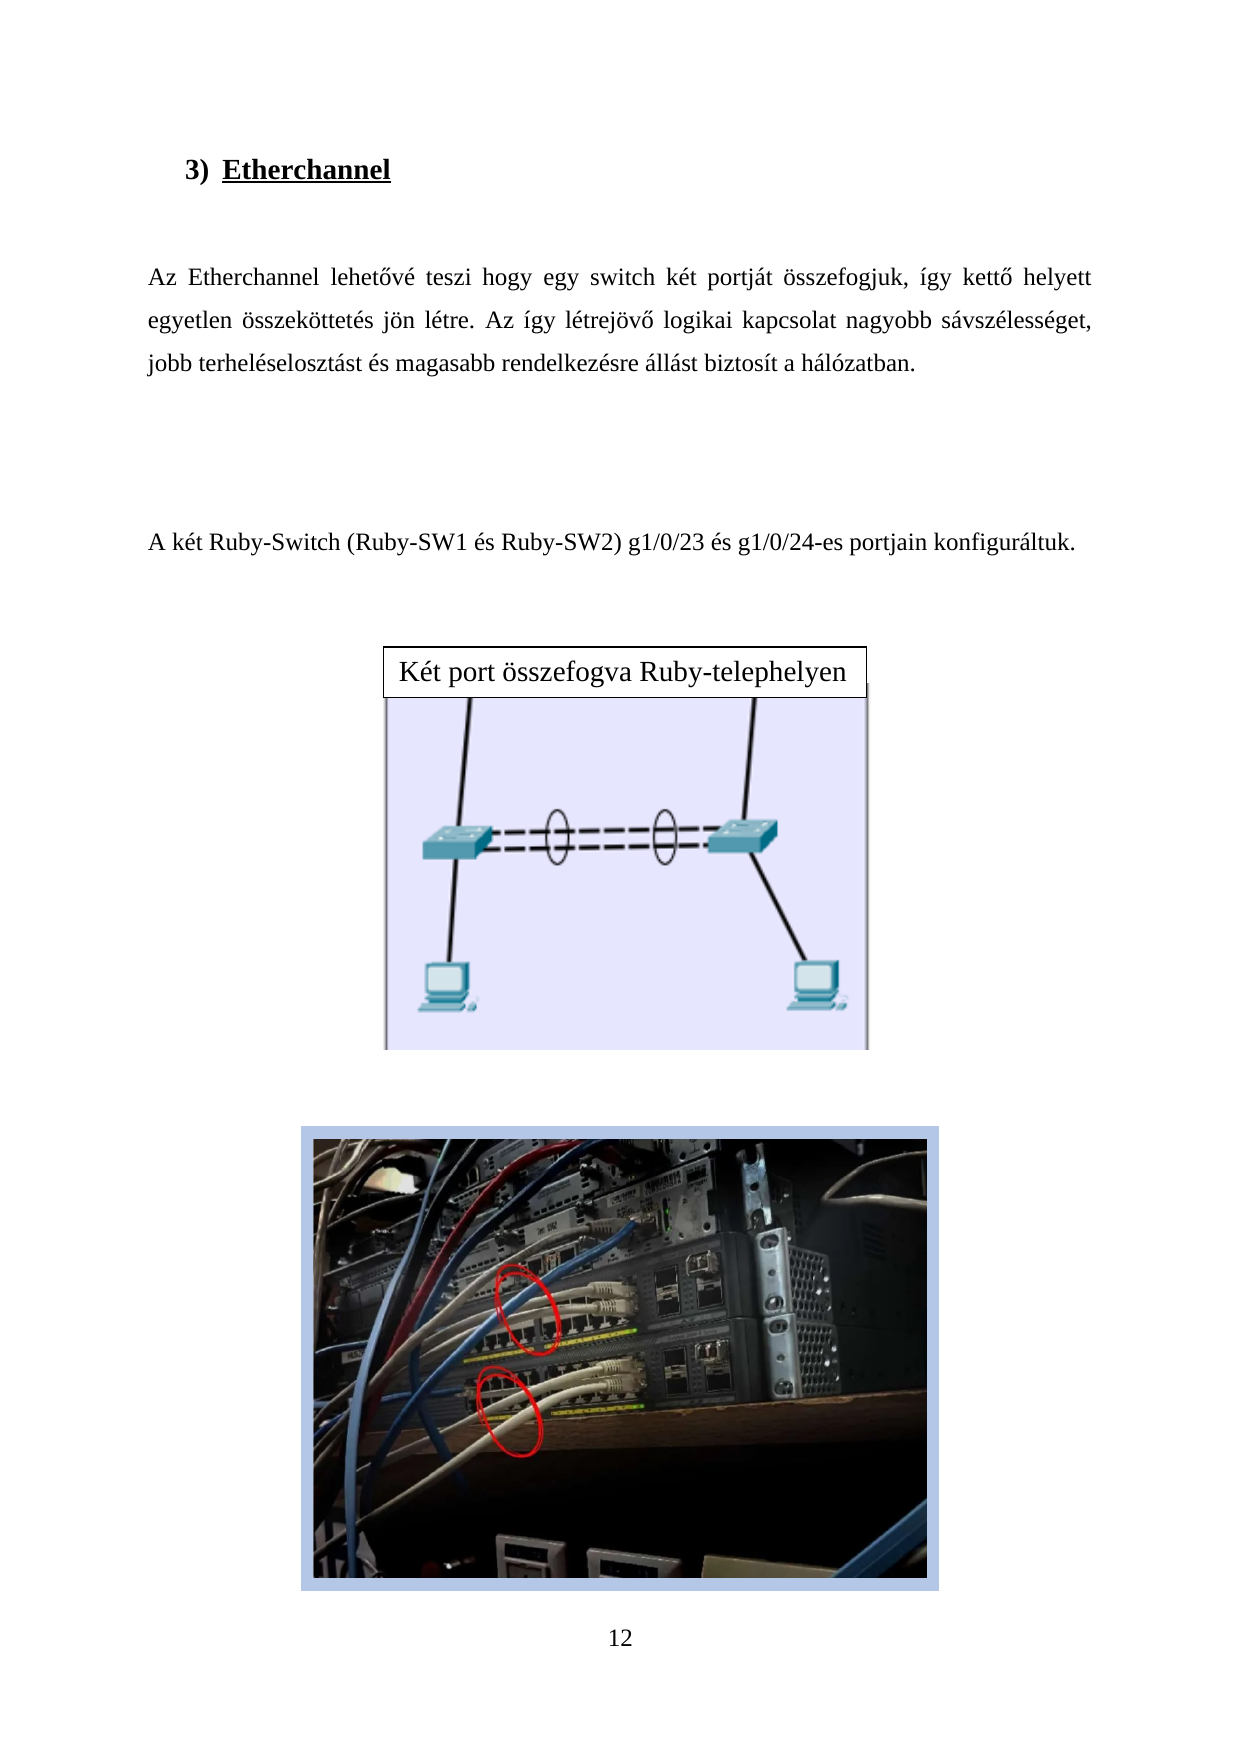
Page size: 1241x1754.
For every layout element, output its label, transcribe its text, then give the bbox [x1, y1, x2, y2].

subtitle Etherchannel [185, 152, 1093, 185]
picture [313, 1139, 927, 1578]
text A két Ruby-Switch (Ruby-SW1 és Ruby-SW2) g1/0/23 és g1/0/24-es portjain konfiguráltuk. [148, 527, 1093, 556]
text Az Etherchannel lehetővé teszi hogy egy switch két portját összefogjuk, így kettő helyett egyetlen összeköttetés jön létre. Az így létrejövő logikai kapcsolat nagyobb sávszélességet, jobb terheléselosztást és magasabb rendelkezésre állást biztosít a hálózatban. [148, 262, 1093, 377]
picture [334, 683, 906, 1050]
